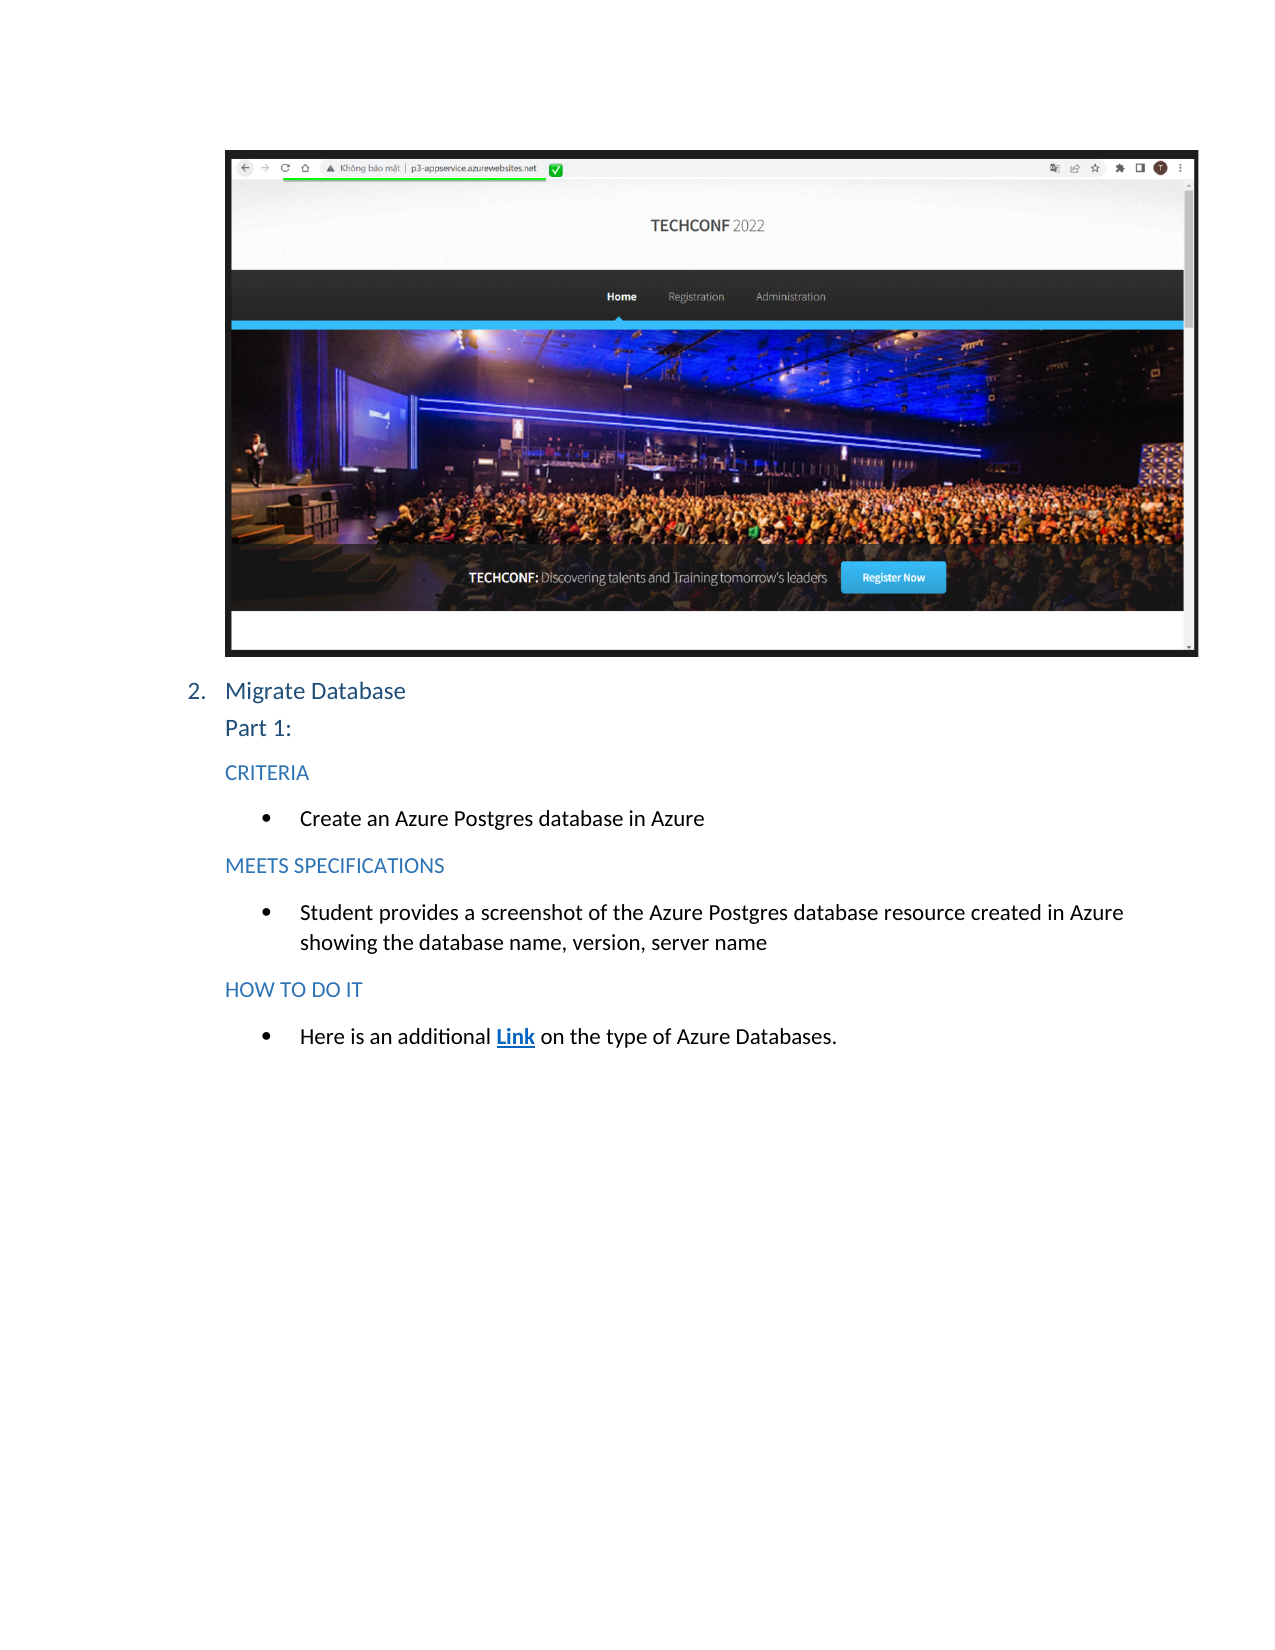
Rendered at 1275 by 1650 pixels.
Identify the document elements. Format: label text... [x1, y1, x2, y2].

subtitle Part 1: [225, 712, 1125, 743]
text Create an Azure Postgres database in Azure [262, 804, 1125, 832]
text MEETS SPECIFICATIONS [225, 851, 1125, 879]
subtitle Migrate Database [187, 675, 1125, 706]
picture [225, 150, 1199, 657]
text Student provides a screenshot of the Azure Postgres database resource created in Azure showing the database name, version, server name [262, 898, 1125, 956]
text Here is an additional Link on the type of Azure Databases. [262, 1022, 1125, 1050]
text HOW TO DO IT [225, 975, 1125, 1003]
text CRITERIA [225, 758, 1125, 786]
